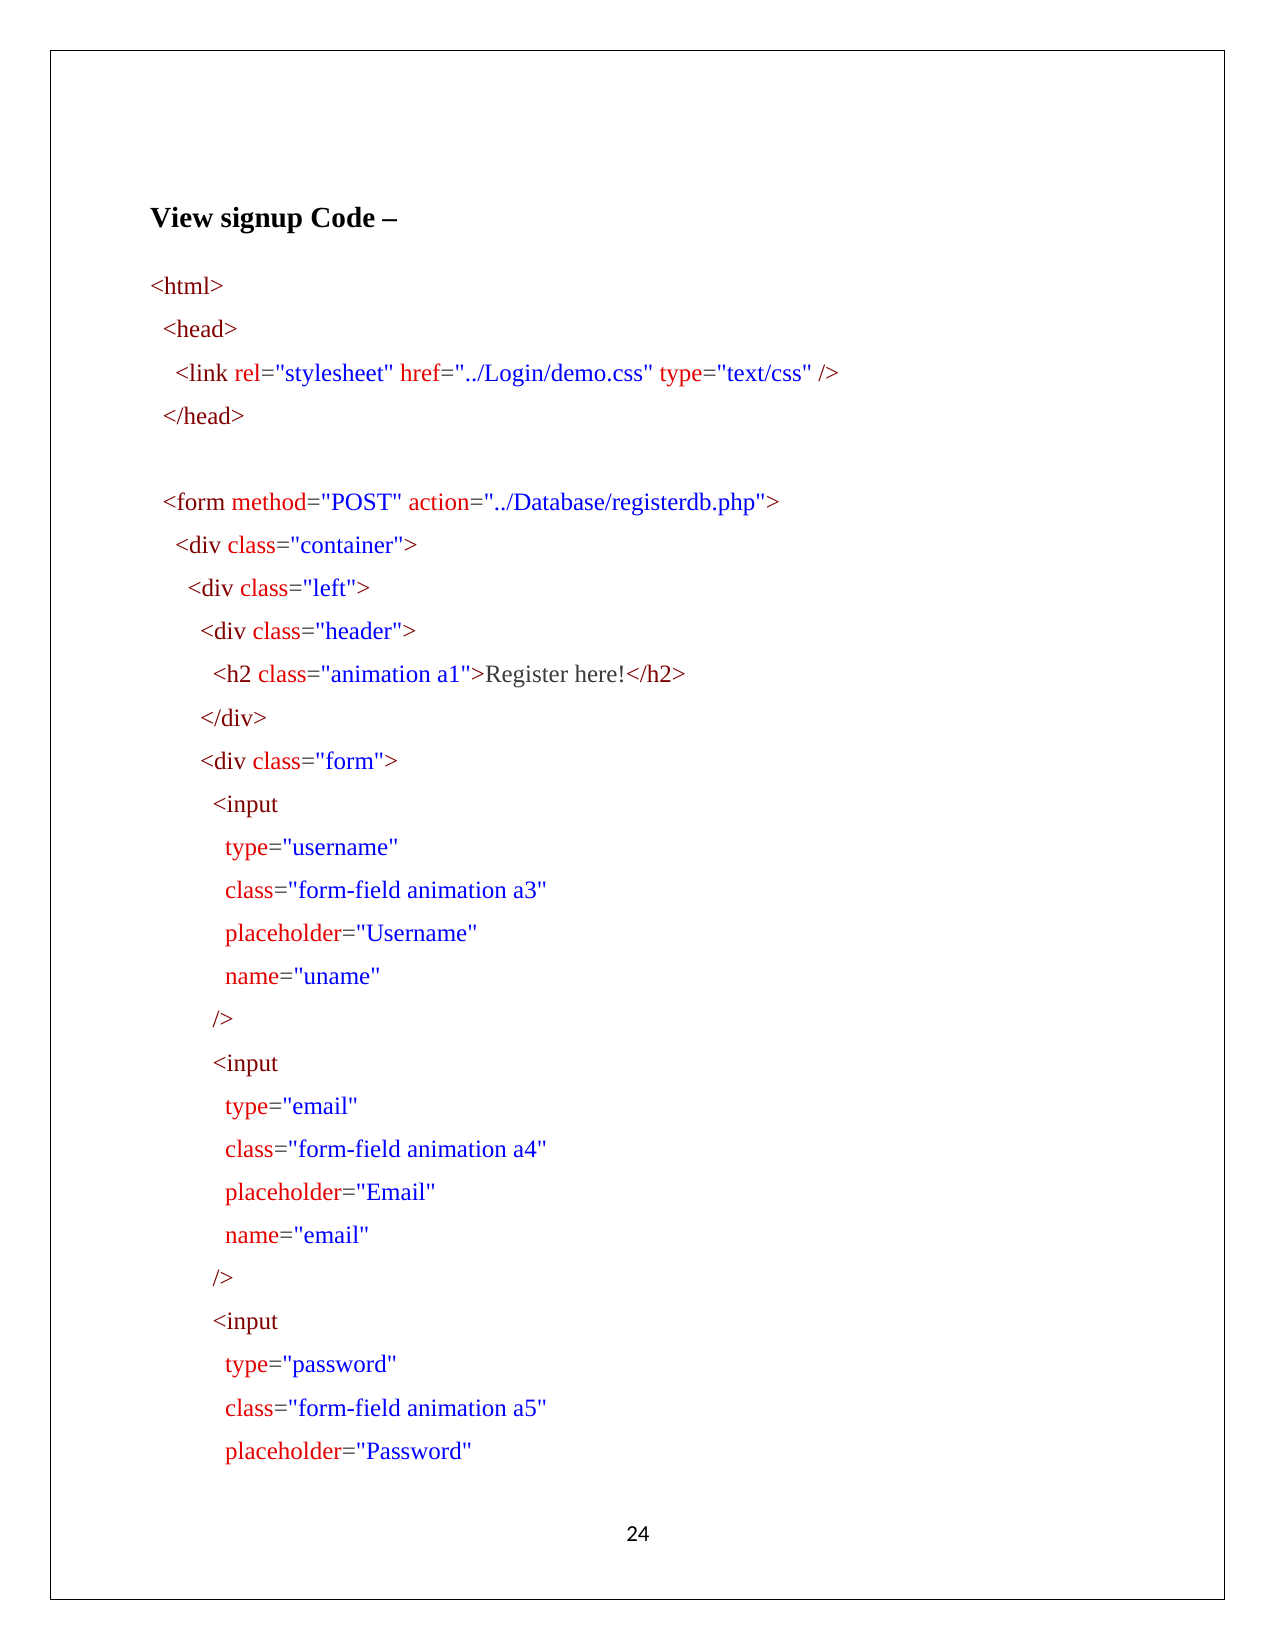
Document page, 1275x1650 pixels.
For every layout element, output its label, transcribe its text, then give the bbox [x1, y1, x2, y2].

text </head> [150, 401, 1125, 429]
text <div class="container"> [150, 530, 1125, 559]
text class="form-field animation a3" [150, 875, 1125, 904]
text name="email" [150, 1220, 1125, 1249]
text <div class="header"> [150, 616, 1125, 645]
text View signup Code – [150, 200, 1125, 234]
text <div class="left"> [150, 573, 1125, 602]
text /> [150, 1263, 1125, 1292]
text <input [150, 789, 1125, 818]
text <input [150, 1306, 1125, 1335]
text <link rel="stylesheet" href="../Login/demo.css" type="text/css" /> [150, 358, 1125, 386]
text placeholder="Email" [150, 1177, 1125, 1206]
text <input [150, 1048, 1125, 1076]
text class="form-field animation a4" [150, 1134, 1125, 1163]
text <head> [150, 314, 1125, 343]
text type="email" [150, 1091, 1125, 1119]
text class="form-field animation a5" [150, 1393, 1125, 1421]
text </div> [150, 703, 1125, 731]
text type="password" [150, 1349, 1125, 1378]
text placeholder="Username" [150, 918, 1125, 947]
text <h2 class="animation a1">Register here!</h2> [150, 659, 1125, 688]
text <form method="POST" action="../Database/registerdb.php"> [150, 487, 1125, 516]
text /> [150, 1004, 1125, 1033]
text <html> [150, 271, 1125, 300]
text <div class="form"> [150, 746, 1125, 774]
text placeholder="Password" [150, 1436, 1125, 1464]
text type="username" [150, 832, 1125, 861]
text name="uname" [150, 961, 1125, 990]
